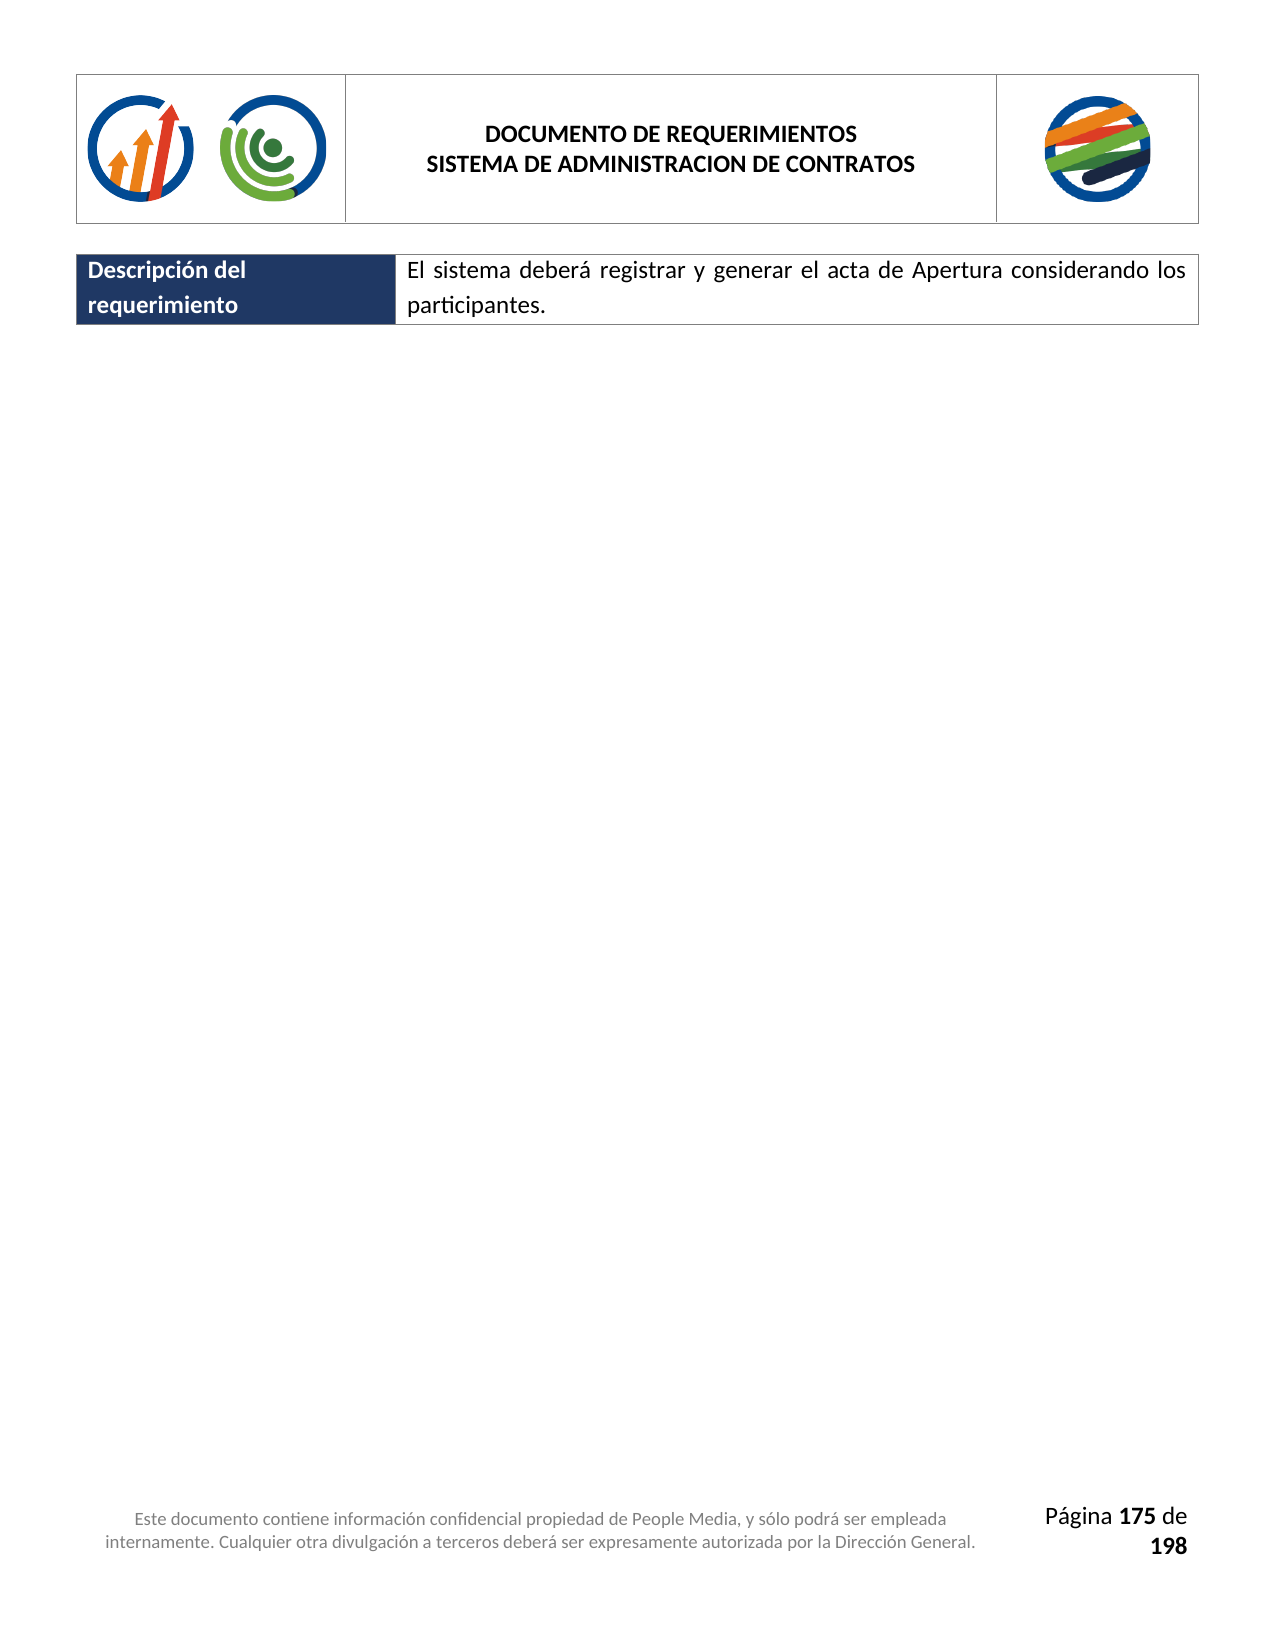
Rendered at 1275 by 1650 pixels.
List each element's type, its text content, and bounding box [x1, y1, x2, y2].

table_header Descripción del requerimiento [77, 255, 395, 324]
picture [220, 95, 327, 202]
table_header El sistema deberá registrar y generar el acta de Apertura considerando los participantes. [396, 255, 1198, 324]
picture [87, 95, 194, 202]
picture [1044, 95, 1151, 202]
